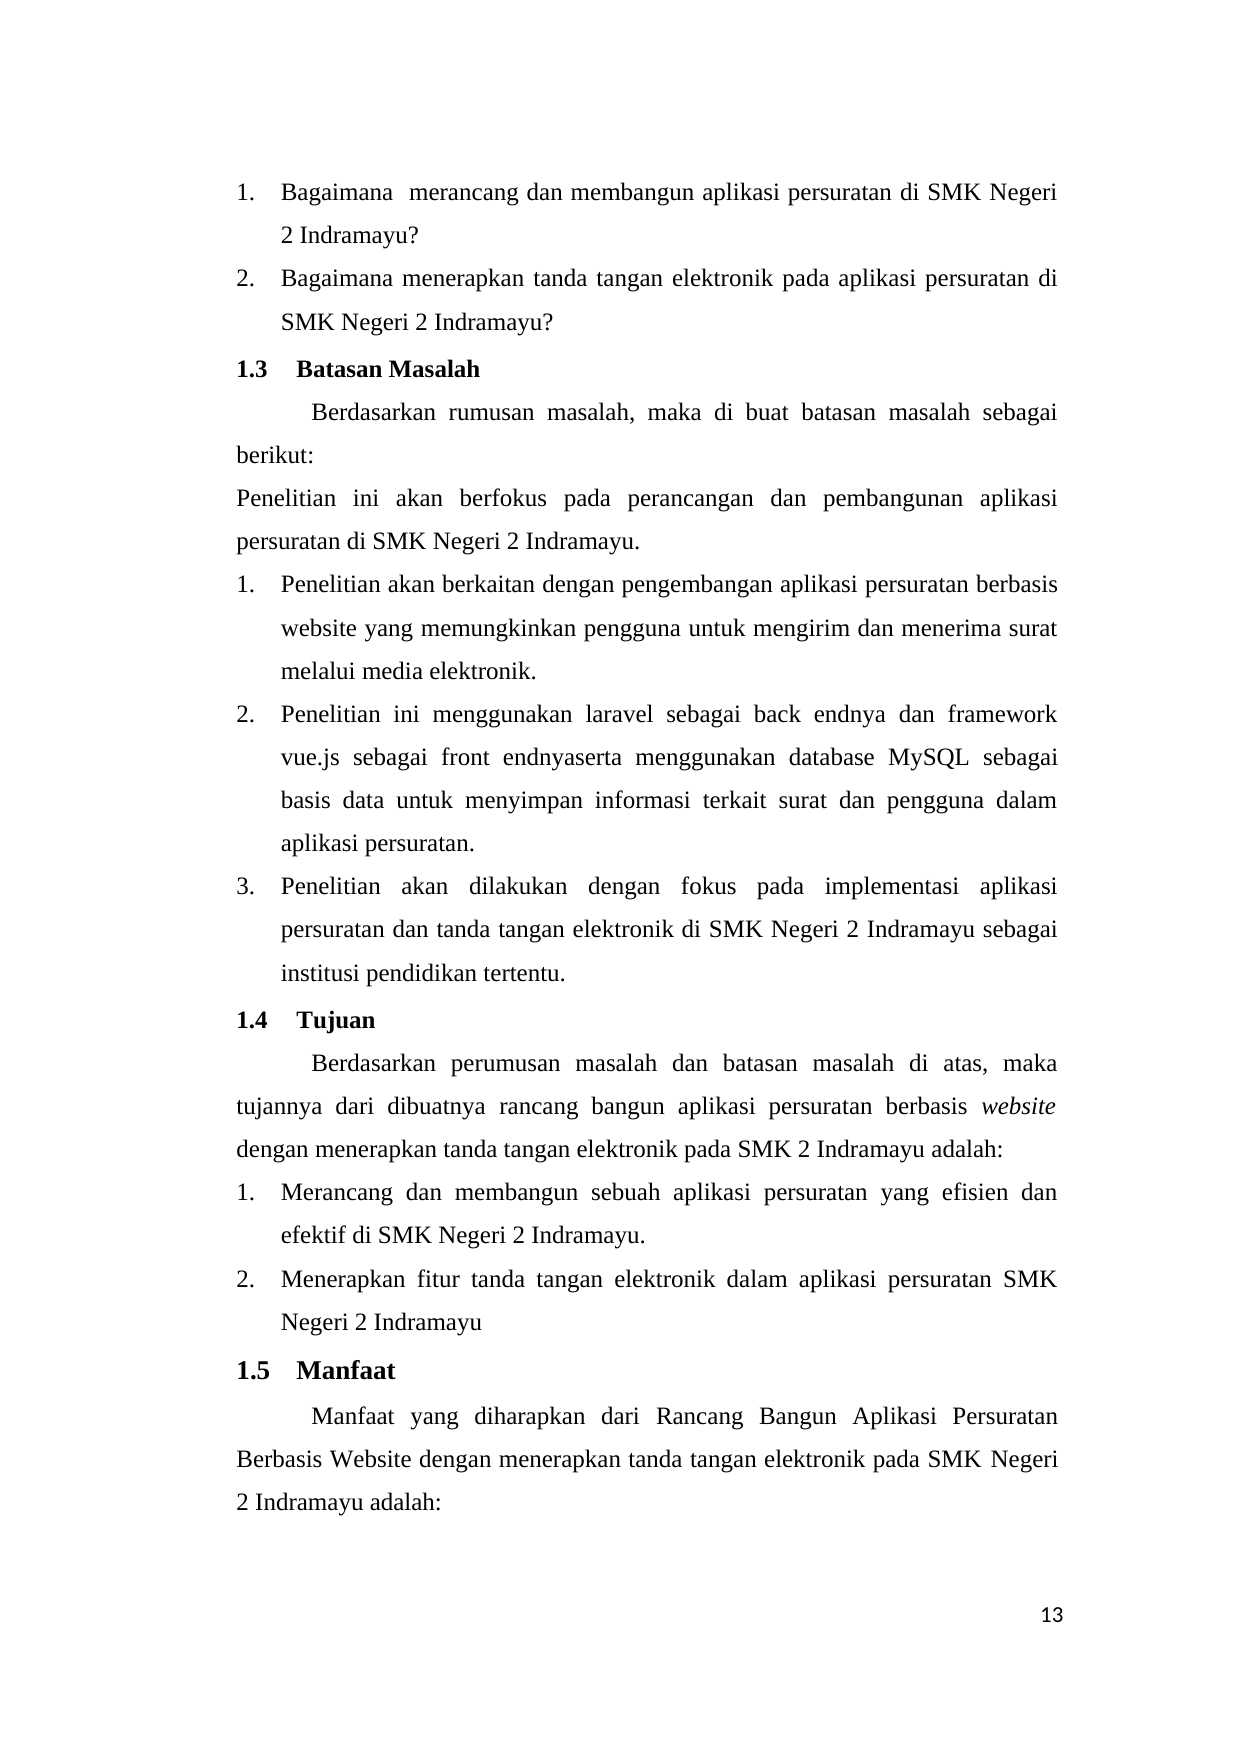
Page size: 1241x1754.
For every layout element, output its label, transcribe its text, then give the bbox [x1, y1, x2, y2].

subtitle Tujuan [236, 1005, 1063, 1034]
list Penelitian ini menggunakan laravel sebagai back endnya dan framework vue.js sebagai front endnyaserta menggunakan database MySQL sebagai basis data untuk menyimpan informasi terkait surat dan pengguna dalam aplikasi persuratan. [236, 699, 1058, 857]
list Menerapkan fitur tanda tangan elektronik dalam aplikasi persuratan SMK Negeri 2 Indramayu [236, 1264, 1058, 1336]
text Berdasarkan perumusan masalah dan batasan masalah di atas, maka tujannya dari dibuatnya rancang bangun aplikasi persuratan berbasis website dengan menerapkan tanda tangan elektronik pada SMK 2 Indramayu adalah: [236, 1048, 1058, 1163]
text Penelitian ini akan berfokus pada perancangan dan pembangunan aplikasi persuratan di SMK Negeri 2 Indramayu. [236, 483, 1058, 555]
subtitle Manfaat [236, 1354, 1063, 1385]
list Merancang dan membangun sebuah aplikasi persuratan yang efisien dan efektif di SMK Negeri 2 Indramayu. [236, 1177, 1058, 1249]
text Berdasarkan rumusan masalah, maka di buat batasan masalah sebagai berikut: [236, 397, 1058, 469]
list Penelitian akan berkaitan dengan pengembangan aplikasi persuratan berbasis website yang memungkinkan pengguna untuk mengirim dan menerima surat melalui media elektronik. [236, 569, 1058, 684]
list Bagaimana merancang dan membangun aplikasi persuratan di SMK Negeri 2 Indramayu? [236, 177, 1058, 249]
subtitle Batasan Masalah [236, 354, 1063, 383]
text Manfaat yang diharapkan dari Rancang Bangun Aplikasi Persuratan Berbasis Website dengan menerapkan tanda tangan elektronik pada SMK Negeri 2 Indramayu adalah: [236, 1401, 1058, 1516]
list Penelitian akan dilakukan dengan fokus pada implementasi aplikasi persuratan dan tanda tangan elektronik di SMK Negeri 2 Indramayu sebagai institusi pendidikan tertentu. [236, 871, 1058, 986]
list Bagaimana menerapkan tanda tangan elektronik pada aplikasi persuratan di SMK Negeri 2 Indramayu? [236, 263, 1058, 335]
